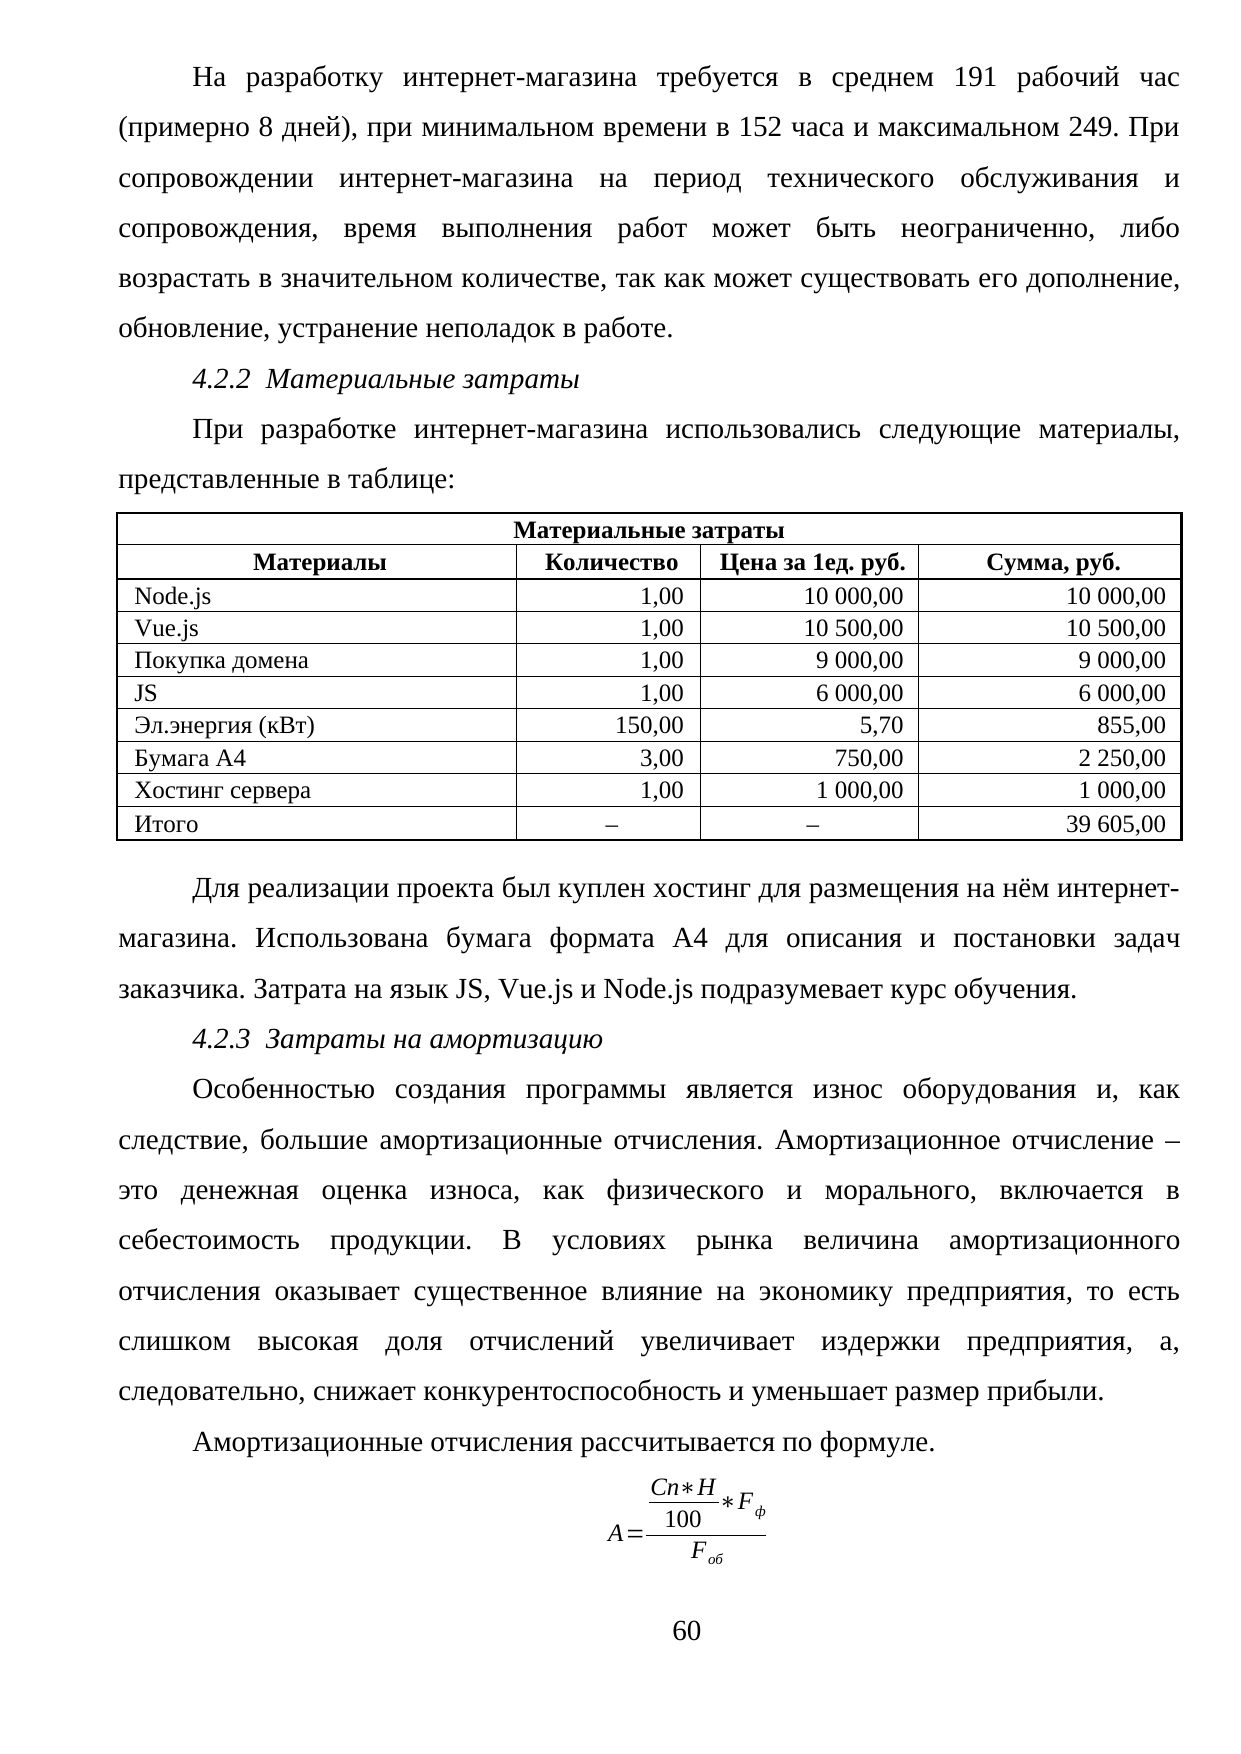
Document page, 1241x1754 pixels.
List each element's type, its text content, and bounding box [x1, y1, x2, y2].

text Для реализации проекта был куплен хостинг для размещения на нём интернет-магазина. Использована бумага формата А4 для описания и постановки задач заказчика. Затрата на язык JS, Vue.js и Node.js подразумевает курс обучения. [118, 870, 1181, 1004]
table_cell 1,00 [517, 677, 700, 708]
table_cell 1,00 [517, 580, 700, 611]
table_cell Итого [118, 807, 516, 839]
table_cell JS [118, 677, 516, 708]
table_cell 10 500,00 [701, 612, 918, 643]
text 4.2.2 Материальные затраты [118, 361, 1181, 394]
table_cell 39 605,00 [919, 807, 1180, 839]
table_cell 10 500,00 [919, 612, 1180, 643]
text При разработке интернет-магазина использовались следующие материалы, представленные в таблице: [118, 411, 1181, 495]
table_cell Цена за 1ед. руб. [701, 545, 918, 578]
table_cell 5,70 [701, 709, 918, 741]
table_cell Сумма, руб. [919, 545, 1180, 578]
table_cell 1 000,00 [701, 774, 918, 806]
table_cell Эл.энергия (кВт) [118, 709, 516, 741]
table_cell 3,00 [517, 742, 700, 773]
table_cell 10 000,00 [701, 580, 918, 611]
text Особенностью создания программы является износ оборудования и, как следствие, большие амортизационные отчисления. Амортизационное отчисление – это денежная оценка износа, как физического и морального, включается в себестоимость продукции. В условиях рынка величина амортизационного отчисления оказывает существенное влияние на экономику предприятия, то есть слишком высокая доля отчислений увеличивает издержки предприятия, а, следовательно, снижает конкурентоспособность и уменьшает размер прибыли. [118, 1071, 1181, 1407]
table_cell 1 000,00 [919, 774, 1180, 806]
table_cell Материалы [118, 545, 516, 578]
table_cell Бумага А4 [118, 742, 516, 773]
table_cell Vue.js [118, 612, 516, 643]
table_cell Покупка домена [118, 644, 516, 676]
table_cell Node.js [118, 580, 516, 611]
table_cell Количество [517, 545, 700, 578]
table_cell 1,00 [517, 644, 700, 676]
table_cell 9 000,00 [919, 644, 1180, 676]
table_cell 6 000,00 [919, 677, 1180, 708]
table_cell – [701, 807, 918, 839]
table_cell 10 000,00 [919, 580, 1180, 611]
table_cell 9 000,00 [701, 644, 918, 676]
table_cell 855,00 [919, 709, 1180, 741]
text Амортизационные отчисления рассчитывается по формуле. [118, 1424, 1181, 1457]
text На разработку интернет-магазина требуется в среднем 191 рабочий час (примерно 8 дней), при минимальном времени в 152 часа и максимальном 249. При сопровождении интернет-магазина на период технического обслуживания и сопровождения, время выполнения работ может быть неограниченно, либо возрастать в значительном количестве, так как может существовать его дополнение, обновление, устранение неполадок в работе. [118, 59, 1181, 344]
table_cell 750,00 [701, 742, 918, 773]
table_cell 1,00 [517, 774, 700, 806]
table_cell 6 000,00 [701, 677, 918, 708]
table_cell 2 250,00 [919, 742, 1180, 773]
table_cell 1,00 [517, 612, 700, 643]
table_header Материальные затраты [118, 514, 1180, 544]
table_cell Хостинг сервера [118, 774, 516, 806]
table_cell 150,00 [517, 709, 700, 741]
table_cell – [517, 807, 700, 839]
text 4.2.3 Затраты на амортизацию [118, 1021, 1181, 1055]
